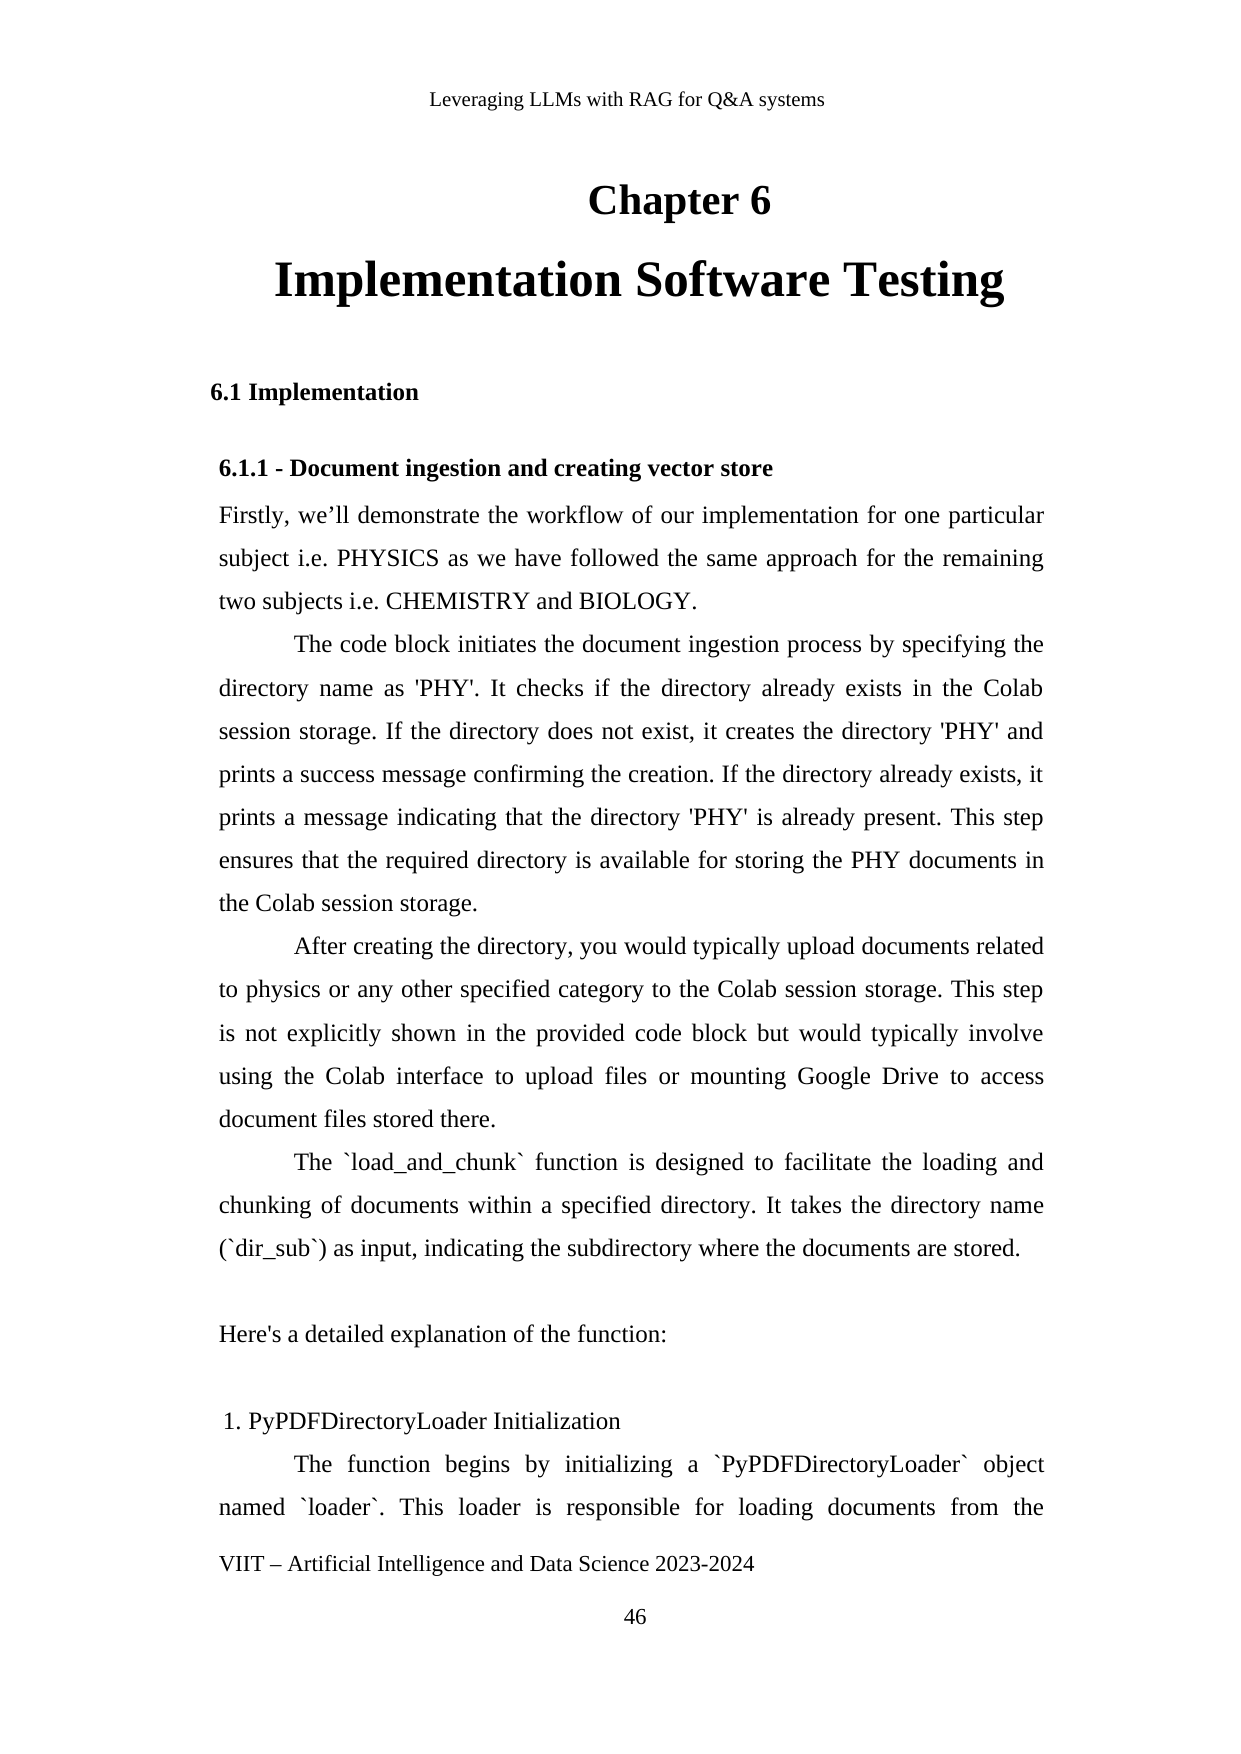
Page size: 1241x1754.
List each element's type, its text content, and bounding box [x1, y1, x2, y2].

text The `load_and_chunk` function is designed to facilitate the loading and chunking of documents within a specified directory. It takes the directory name (`dir_sub`) as input, indicating the subdirectory where the documents are stored. [218, 1147, 1045, 1262]
text Chapter 6 [233, 174, 1060, 224]
text Firstly, we’ll demonstrate the workflow of our implementation for one particular subject i.e. PHYSICS as we have followed the same approach for the remaining two subjects i.e. CHEMISTRY and BIOLOGY. [218, 500, 1045, 615]
text 6.1.1 - Document ingestion and creating vector store [218, 453, 900, 482]
text After creating the directory, you would typically upload documents related to physics or any other specified category to the Colab session storage. This step is not explicitly shown in the provided code block but would typically involve using the Colab interface to upload files or mounting Google Drive to access document files stored there. [218, 931, 1045, 1133]
list PyPDFDirectoryLoader Initialization [223, 1406, 1045, 1434]
list Implementation [210, 377, 900, 406]
text The code block initiates the document ingestion process by specifying the directory name as 'PHY'. It checks if the directory already exists in the Colab session storage. If the directory does not exist, it creates the directory 'PHY' and prints a success message confirming the creation. If the directory already exists, it prints a message indicating that the directory 'PHY' is already present. This step ensures that the required directory is available for storing the PHY documents in the Colab session storage. [218, 629, 1045, 917]
text Here's a detailed explanation of the function: [218, 1319, 1045, 1348]
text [218, 1449, 1045, 1521]
subtitle Implementation Software Testing [218, 249, 1060, 307]
